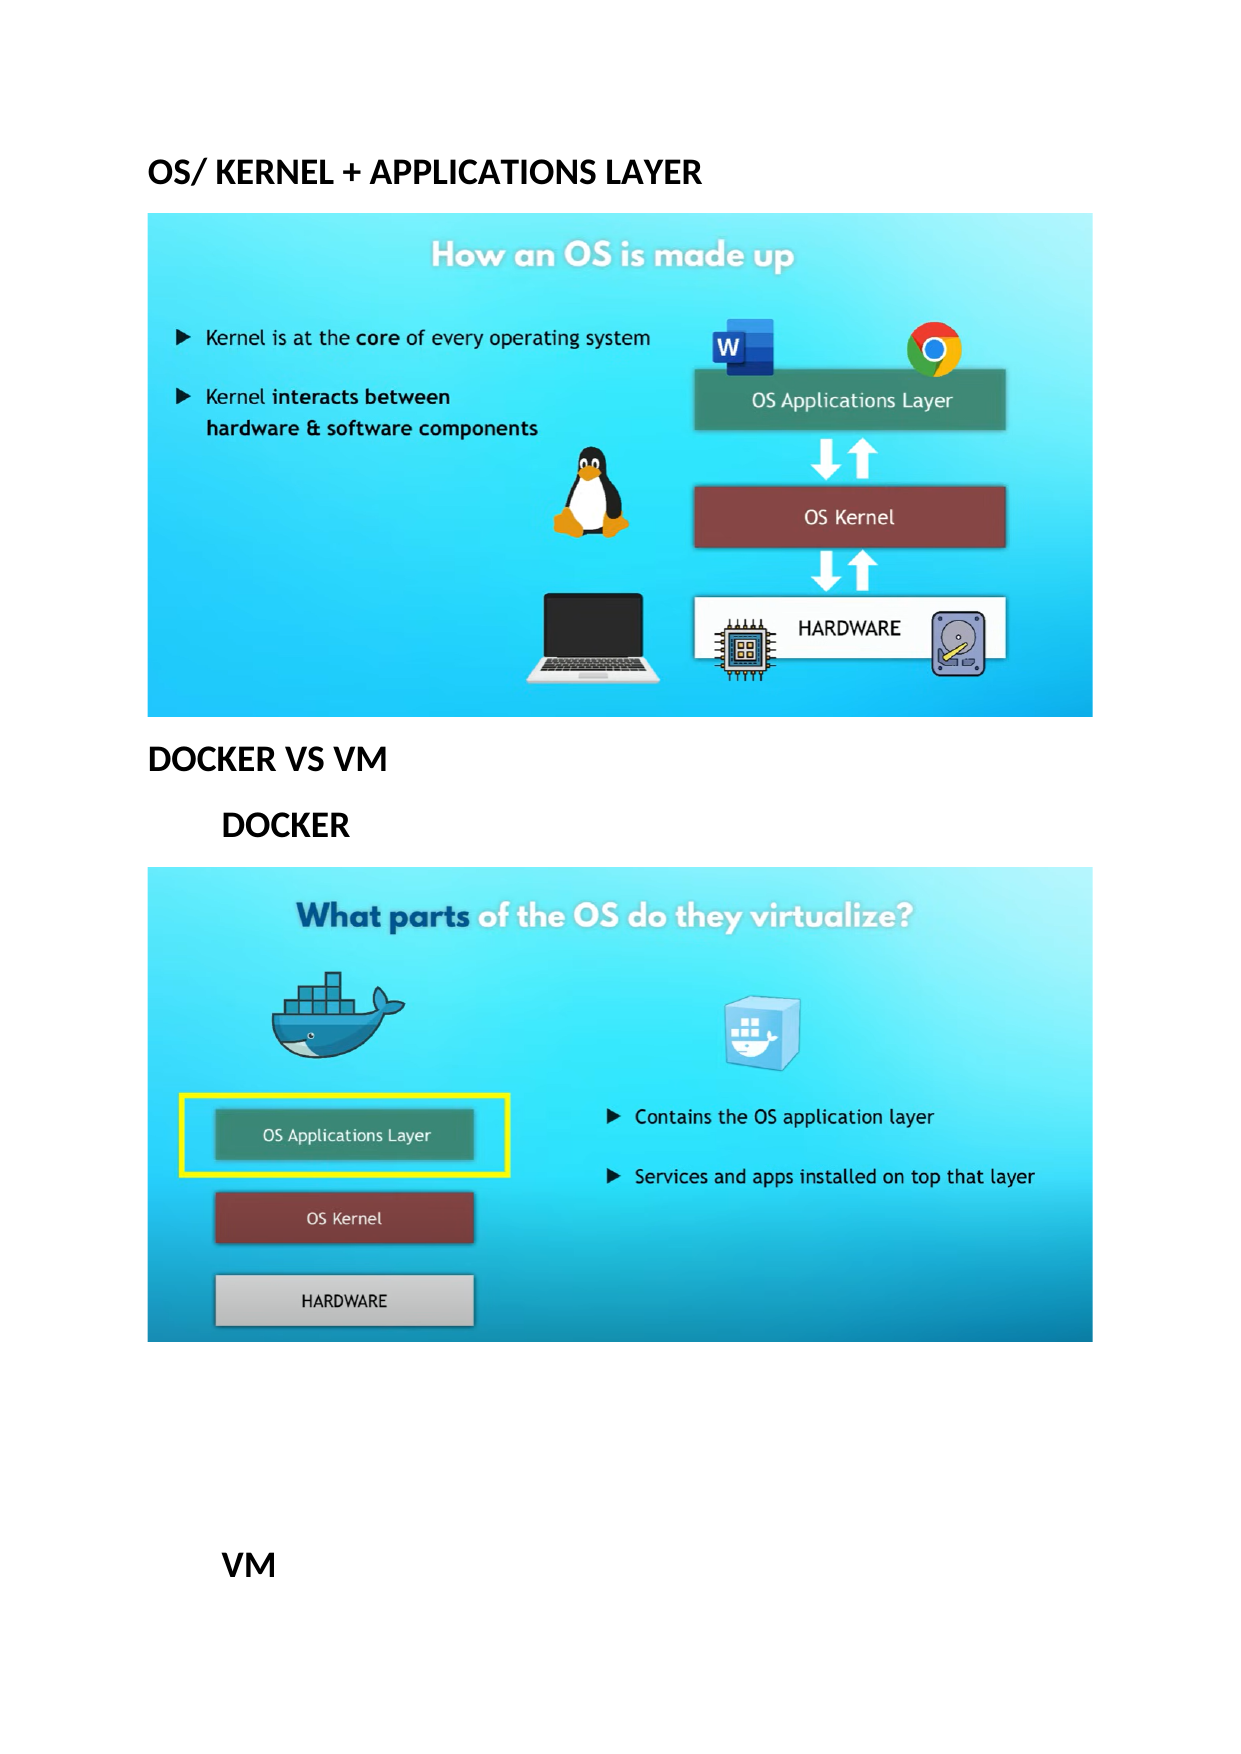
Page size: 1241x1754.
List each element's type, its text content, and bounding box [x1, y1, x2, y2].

picture [1030, 1306, 1041, 1313]
picture [147, 213, 1093, 717]
picture [964, 696, 982, 702]
text DOCKER VS VM [148, 735, 1093, 781]
text OS/ KERNEL + APPLICATIONS LAYER [148, 148, 1093, 193]
picture [147, 867, 1093, 1342]
text VM [148, 1541, 1093, 1587]
text DOCKER [148, 801, 1093, 847]
